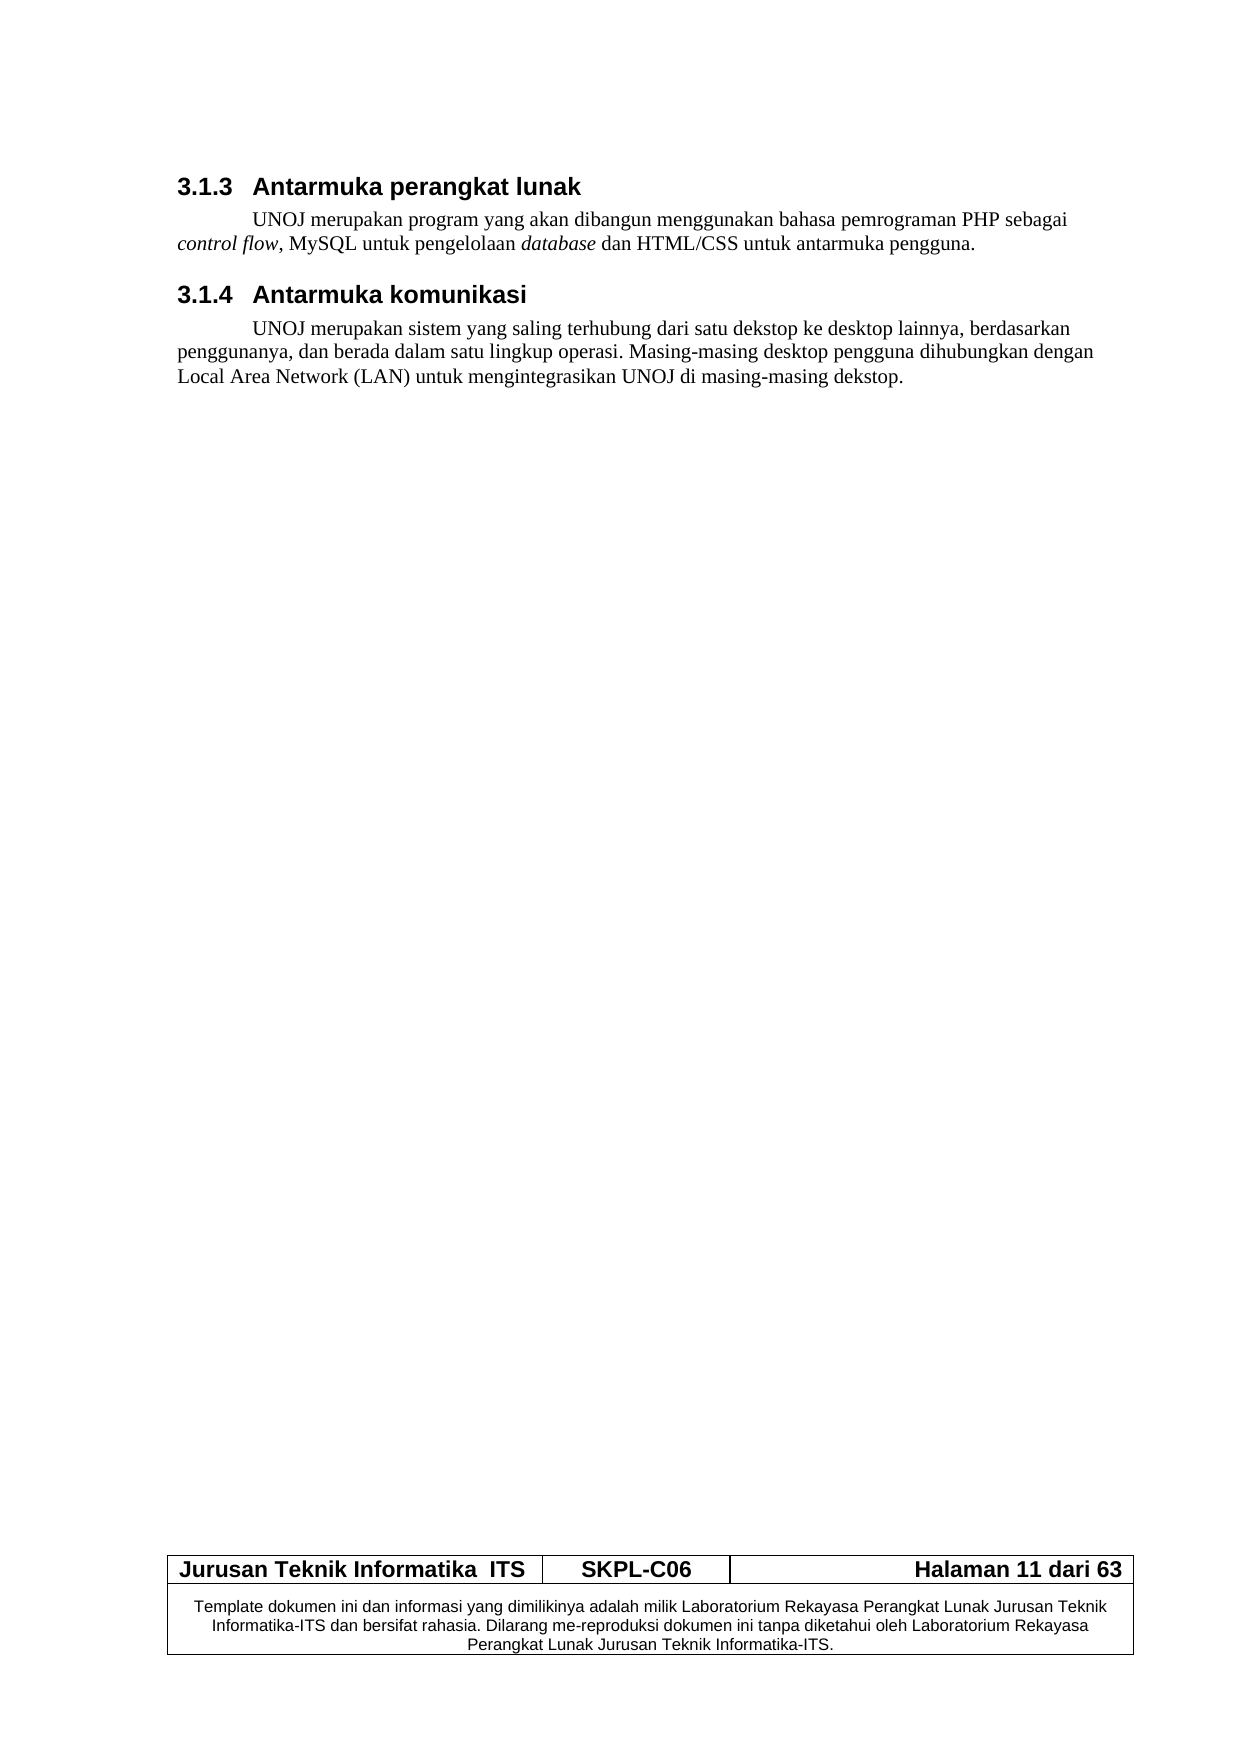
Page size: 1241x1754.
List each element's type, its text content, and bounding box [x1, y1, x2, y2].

text UNOJ merupakan sistem yang saling terhubung dari satu dekstop ke desktop lainnya, berdasarkan penggunanya, dan berada dalam satu lingkup operasi. Masing-masing desktop pengguna dihubungkan dengan Local Area Network (LAN) untuk mengintegrasikan UNOJ di masing-masing dekstop. [177, 315, 1122, 388]
subtitle Antarmuka perangkat lunak [177, 172, 1122, 201]
subtitle Antarmuka komunikasi [177, 280, 1122, 309]
text UNOJ merupakan program yang akan dibangun menggunakan bahasa pemrograman PHP sebagai control flow, MySQL untuk pengelolaan database dan HTML/CSS untuk antarmuka pengguna. [177, 207, 1122, 255]
